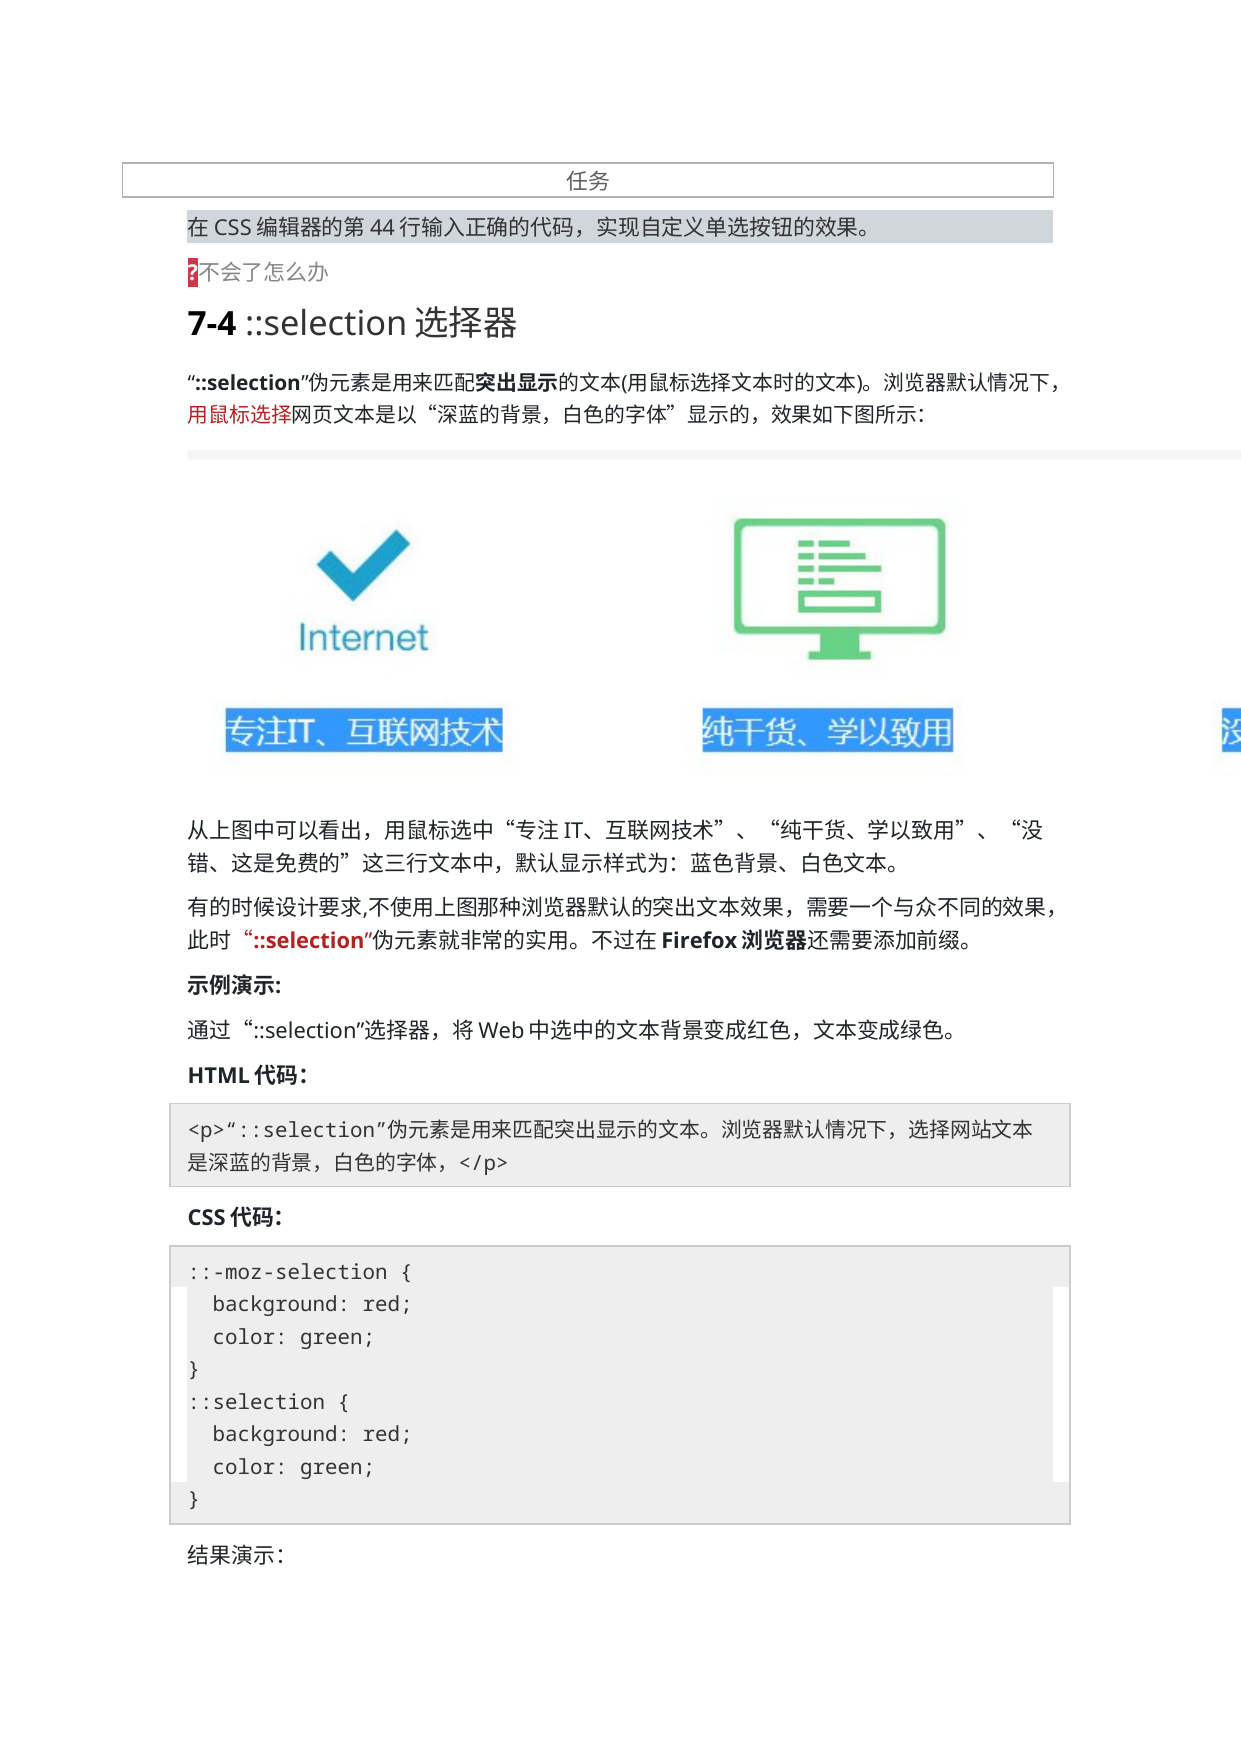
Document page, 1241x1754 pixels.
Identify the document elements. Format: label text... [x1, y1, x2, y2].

text background: red; [187, 1417, 1053, 1450]
text “::selection”伪元素是用来匹配突出显示的文本(用鼠标选择文本时的文本)。浏览器默认情况下，用鼠标选择网页文本是以“深蓝的背景，白色的字体”显示的，效果如下图所示： [187, 365, 1053, 430]
text } [171, 1472, 1069, 1523]
subtitle 7-4 ::selection选择器 [187, 288, 1053, 353]
text CSS代码： [187, 1200, 1053, 1232]
text 通过“::selection”选择器，将Web中选中的文本背景变成红色，文本变成绿色。 [187, 1013, 1053, 1045]
text <p>“::selection”伪元素是用来匹配突出显示的文本。浏览器默认情况下，选择网站文本是深蓝的背景，白色的字体，</p> [171, 1104, 1069, 1186]
text ::selection { [187, 1385, 1053, 1417]
text 结果演示： [187, 1537, 1053, 1570]
text 有的时候设计要求,不使用上图那种浏览器默认的突出文本效果，需要一个与众不同的效果，此时“::selection”伪元素就非常的实用。不过在Firefox浏览器还需要添加前缀。 [187, 890, 1053, 955]
picture [187, 450, 1241, 793]
text 示例演示: [187, 968, 1053, 1000]
text 从上图中可以看出，用鼠标选中“专注IT、互联网技术”、“纯干货、学以致用”、“没错、这是免费的”这三行文本中，默认显示样式为：蓝色背景、白色文本。 [187, 813, 1053, 878]
text } [187, 1352, 1053, 1385]
subtitle 任务 [123, 164, 1053, 196]
text 在CSS编辑器的第44行输入正确的代码，实现自定义单选按钮的效果。 [187, 210, 1053, 243]
text ::-moz-selection { [171, 1247, 1069, 1287]
text HTML代码： [187, 1058, 1053, 1090]
text ?不会了怎么办 [187, 255, 1053, 288]
text color: green; [187, 1450, 1053, 1472]
text color: green; [187, 1320, 1053, 1352]
text background: red; [187, 1287, 1053, 1320]
